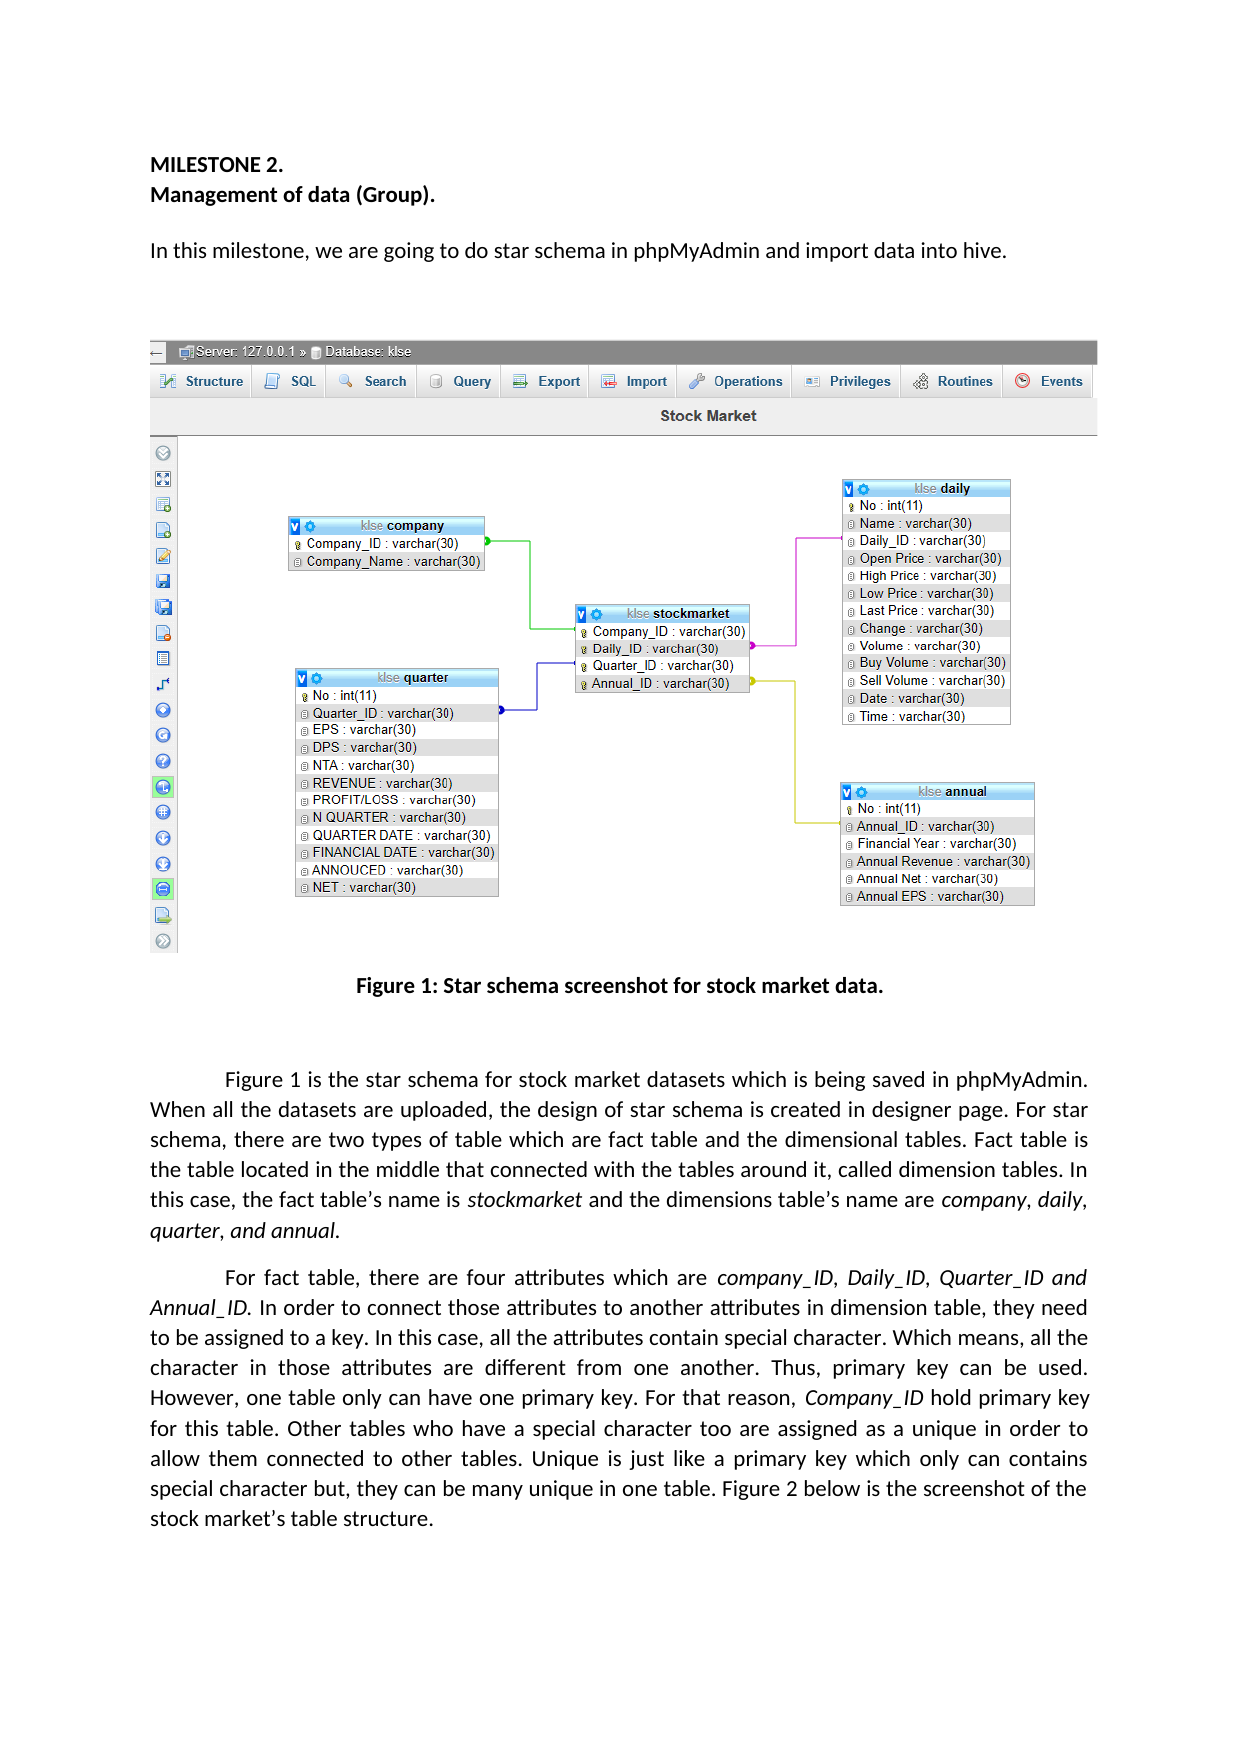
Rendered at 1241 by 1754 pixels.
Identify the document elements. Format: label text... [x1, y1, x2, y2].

text Management of data (Group). [150, 180, 1090, 208]
text In this milestone, we are going to do star schema in phpMyAdmin and import data into hive. [150, 236, 1090, 264]
picture [150, 339, 1098, 953]
text MILESTONE 2. [150, 150, 1090, 178]
text For fact table, there are four attributes which are company_ID, Daily_ID, Quarter_ID and Annual_ID. In order to connect those attributes to another attributes in dimension table, they need to be assigned to a key. In this case, all the attributes contain special character. Which means, all the character in those attributes are different from one another. Thus, primary key can be used. However, one table only can have one primary key. For that reason, Company_ID hold primary key for this table. Other tables who have a special character too are assigned as a unique in order to allow them connected to other tables. Unique is just like a primary key which only can contains special character but, they can be many unique in one table. Figure 2 below is the screenshot of the stock market’s table structure. [150, 1263, 1090, 1532]
text Figure 1 is the star schema for stock market datasets which is being saved in phpMyAdmin. When all the datasets are uploaded, the design of star schema is created in designer page. For star schema, there are two types of table which are fact table and the dimensional tables. Fact table is the table located in the middle that connected with the tables around it, called dimension tables. In this case, the fact table’s name is stockmarket and the dimensions table’s name are company, daily, quarter, and annual. [150, 1065, 1090, 1244]
text Figure 1: Star schema screenshot for stock market data. [150, 971, 1090, 999]
